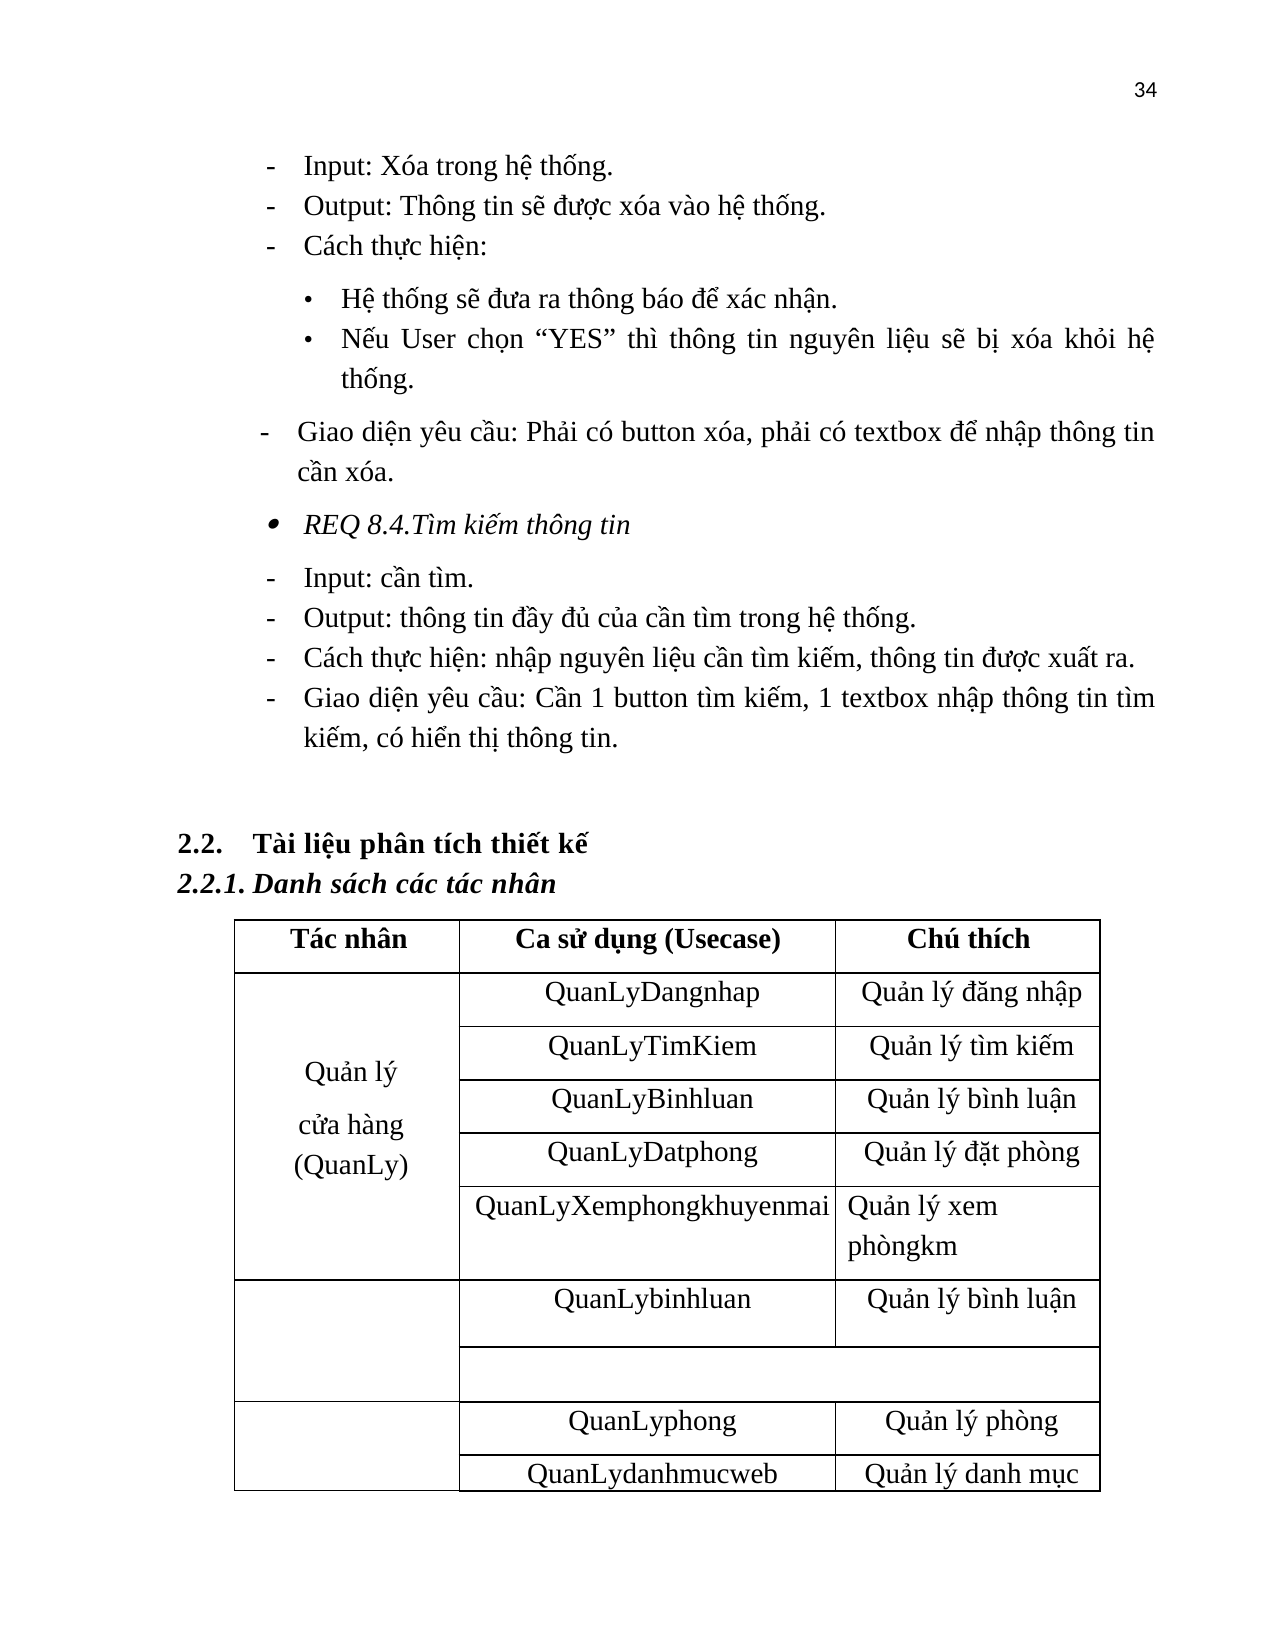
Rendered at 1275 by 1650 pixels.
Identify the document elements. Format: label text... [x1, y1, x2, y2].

list Input: cần tìm. [266, 560, 1157, 593]
table_cell QuanLyBinhluan [460, 1081, 835, 1132]
table_cell Quản lý đặt phòng [836, 1134, 1099, 1186]
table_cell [836, 1456, 1099, 1490]
table_cell Quản lý tìm kiếm [836, 1027, 1099, 1079]
table_cell QuanLyDatphong [460, 1134, 835, 1186]
list Hệ thống sẽ đưa ra thông báo để xác nhận. [303, 281, 1157, 314]
list Cách thực hiện: nhập nguyên liệu cần tìm kiếm, thông tin được xuất ra. [266, 640, 1157, 674]
table_cell [235, 1402, 459, 1490]
list Giao diện yêu cầu: Cần 1 button tìm kiếm, 1 textbox nhập thông tin tìm kiếm, có hiển thị thông tin. [266, 680, 1157, 754]
table_cell QuanLyTimKiem [460, 1027, 835, 1079]
table_cell Quản lý bình luận [836, 1081, 1099, 1132]
table_cell QuanLyphong [460, 1403, 835, 1454]
list Input: Xóa trong hệ thống. [266, 148, 1157, 181]
list Output: Thông tin sẽ được xóa vào hệ thống. [266, 188, 1157, 221]
list Giao diện yêu cầu: Phải có button xóa, phải có textbox để nhập thông tin cần xóa. [259, 414, 1157, 488]
list REQ 8.4.Tìm kiếm thông tin [266, 507, 1157, 541]
list Tài liệu phân tích thiết kế [177, 826, 1157, 859]
table_cell QuanLyDangnhap [460, 974, 835, 1026]
table_header Ca sử dụng (Usecase) [460, 921, 835, 972]
table_header Chú thích [836, 921, 1099, 972]
list Danh sách các tác nhân [177, 866, 1157, 900]
table_cell [235, 1281, 459, 1401]
table_cell [460, 1348, 1099, 1401]
table_header Tác nhân [235, 921, 459, 972]
table_cell Quản lý đăng nhập [836, 974, 1099, 1026]
table_cell QuanLydanhmucweb [460, 1456, 835, 1490]
table_cell QuanLyXemphongkhuyenmai [460, 1187, 835, 1279]
table_cell Quản lý phòng [836, 1403, 1099, 1454]
table_cell QuanLybinhluan [460, 1281, 835, 1346]
table_cell Quản lý cửa hàng (QuanLy) [235, 974, 459, 1279]
list Output: thông tin đầy đủ của cần tìm trong hệ thống. [266, 600, 1157, 633]
list Nếu User chọn “YES” thì thông tin nguyên liệu sẽ bị xóa khỏi hệ thống. [303, 321, 1157, 395]
table_cell Quản lý xem phòngkm [836, 1187, 1099, 1279]
table_cell Quản lý bình luận [836, 1281, 1099, 1346]
list Cách thực hiện: [266, 228, 1157, 262]
